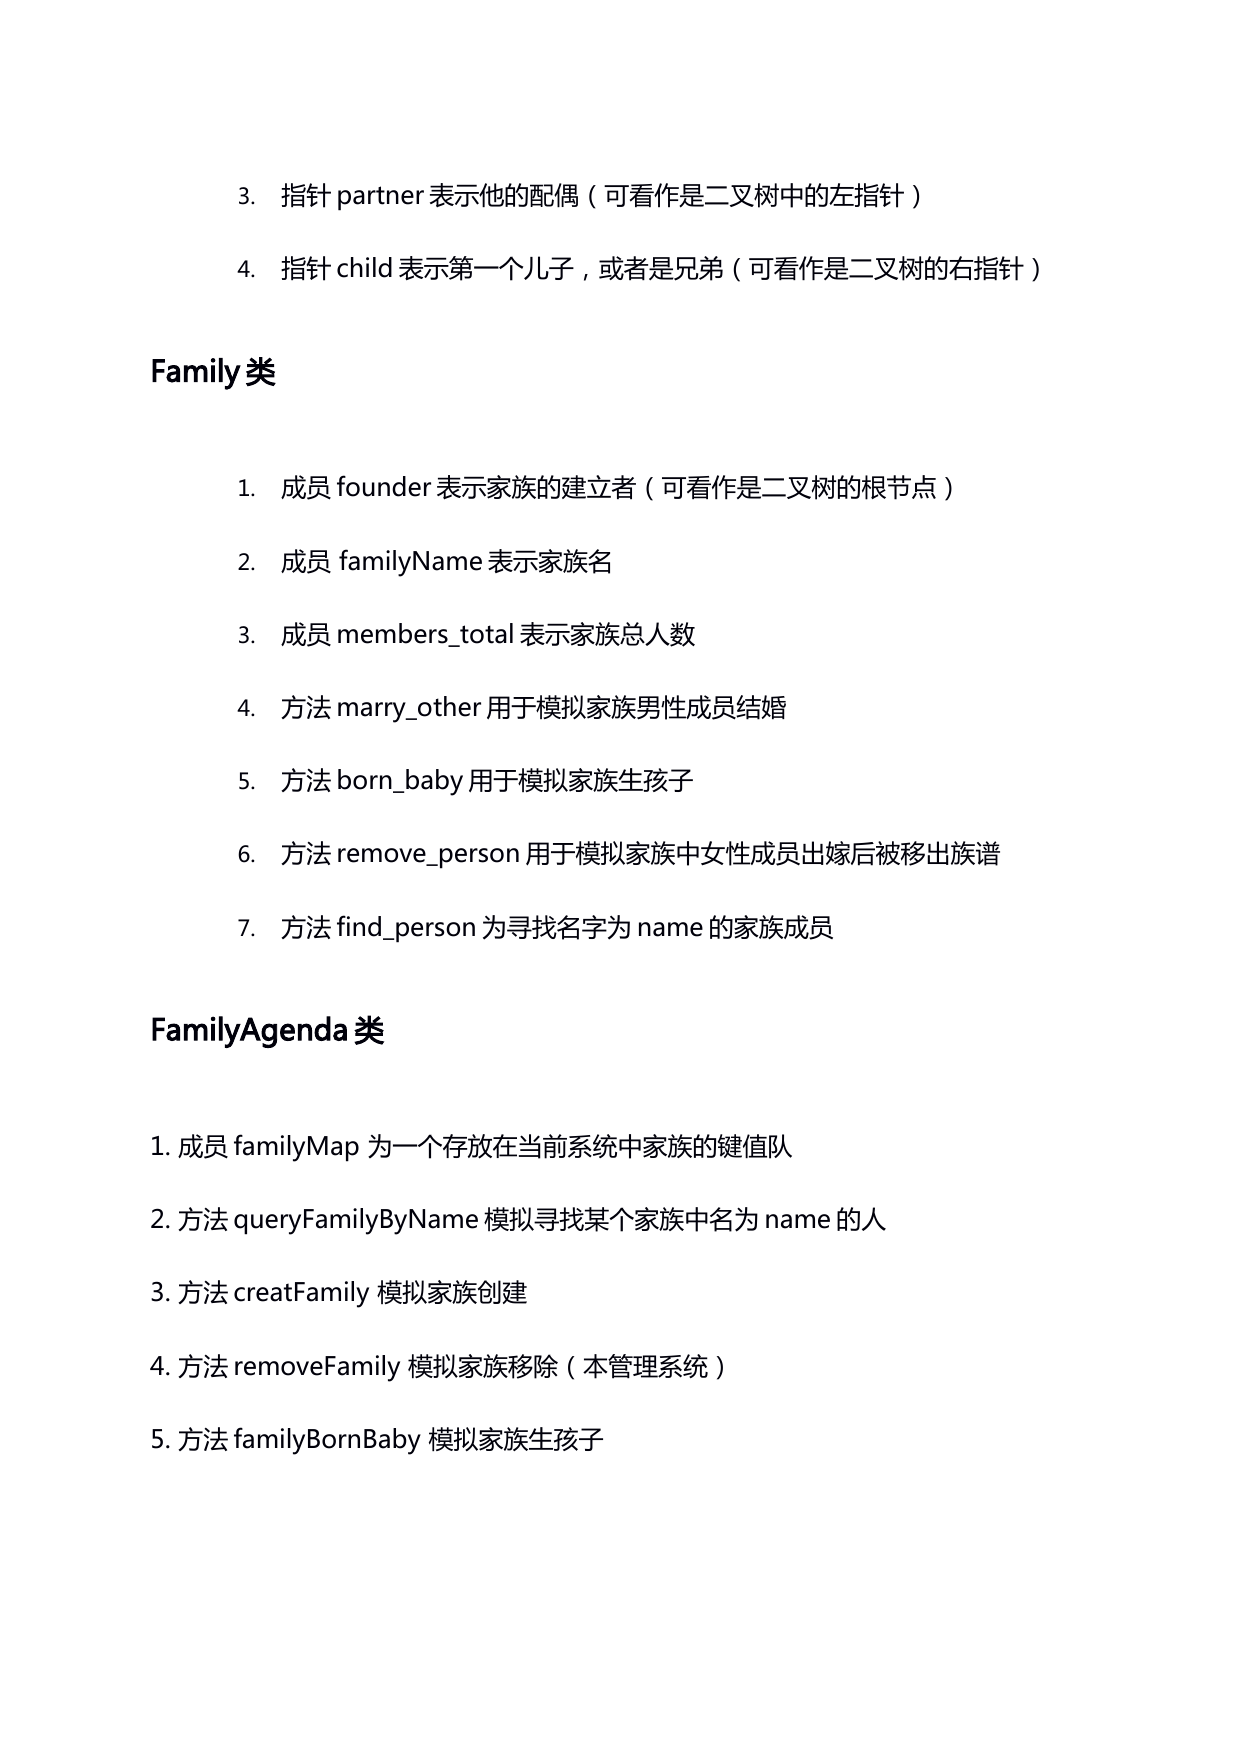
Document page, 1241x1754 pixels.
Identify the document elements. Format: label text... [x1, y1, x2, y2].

subtitle Family类 [150, 338, 1090, 403]
list 3. 方法creatFamily 模拟家族创建 [150, 1259, 1090, 1324]
list 方法remove_person用于模拟家族中女性成员出嫁后被移出族谱 [237, 821, 1090, 886]
list 1. 成员familyMap 为一个存放在当前系统中家族的键值队 [150, 1113, 1090, 1178]
list 成员members_total表示家族总人数 [237, 601, 1090, 666]
list 方法marry_other用于模拟家族男性成员结婚 [237, 674, 1090, 739]
list 4. 方法removeFamily 模拟家族移除（本管理系统） [150, 1333, 1090, 1398]
list 方法born_baby用于模拟家族生孩子 [237, 747, 1090, 812]
list 成员founder表示家族的建立者（可看作是二叉树的根节点） [237, 454, 1090, 519]
list 指针partner表示他的配偶（可看作是二叉树中的左指针） [237, 162, 1090, 227]
list 2. 方法queryFamilyByName模拟寻找某个家族中名为name的人 [150, 1186, 1090, 1251]
list 方法find_person为寻找名字为name的家族成员 [237, 894, 1090, 959]
list 指针child表示第一个儿子，或者是兄弟（可看作是二叉树的右指针） [237, 235, 1090, 300]
list 5. 方法familyBornBaby 模拟家族生孩子 [150, 1406, 1090, 1471]
list 成员 familyName表示家族名 [237, 528, 1090, 593]
subtitle FamilyAgenda类 [150, 996, 1090, 1061]
